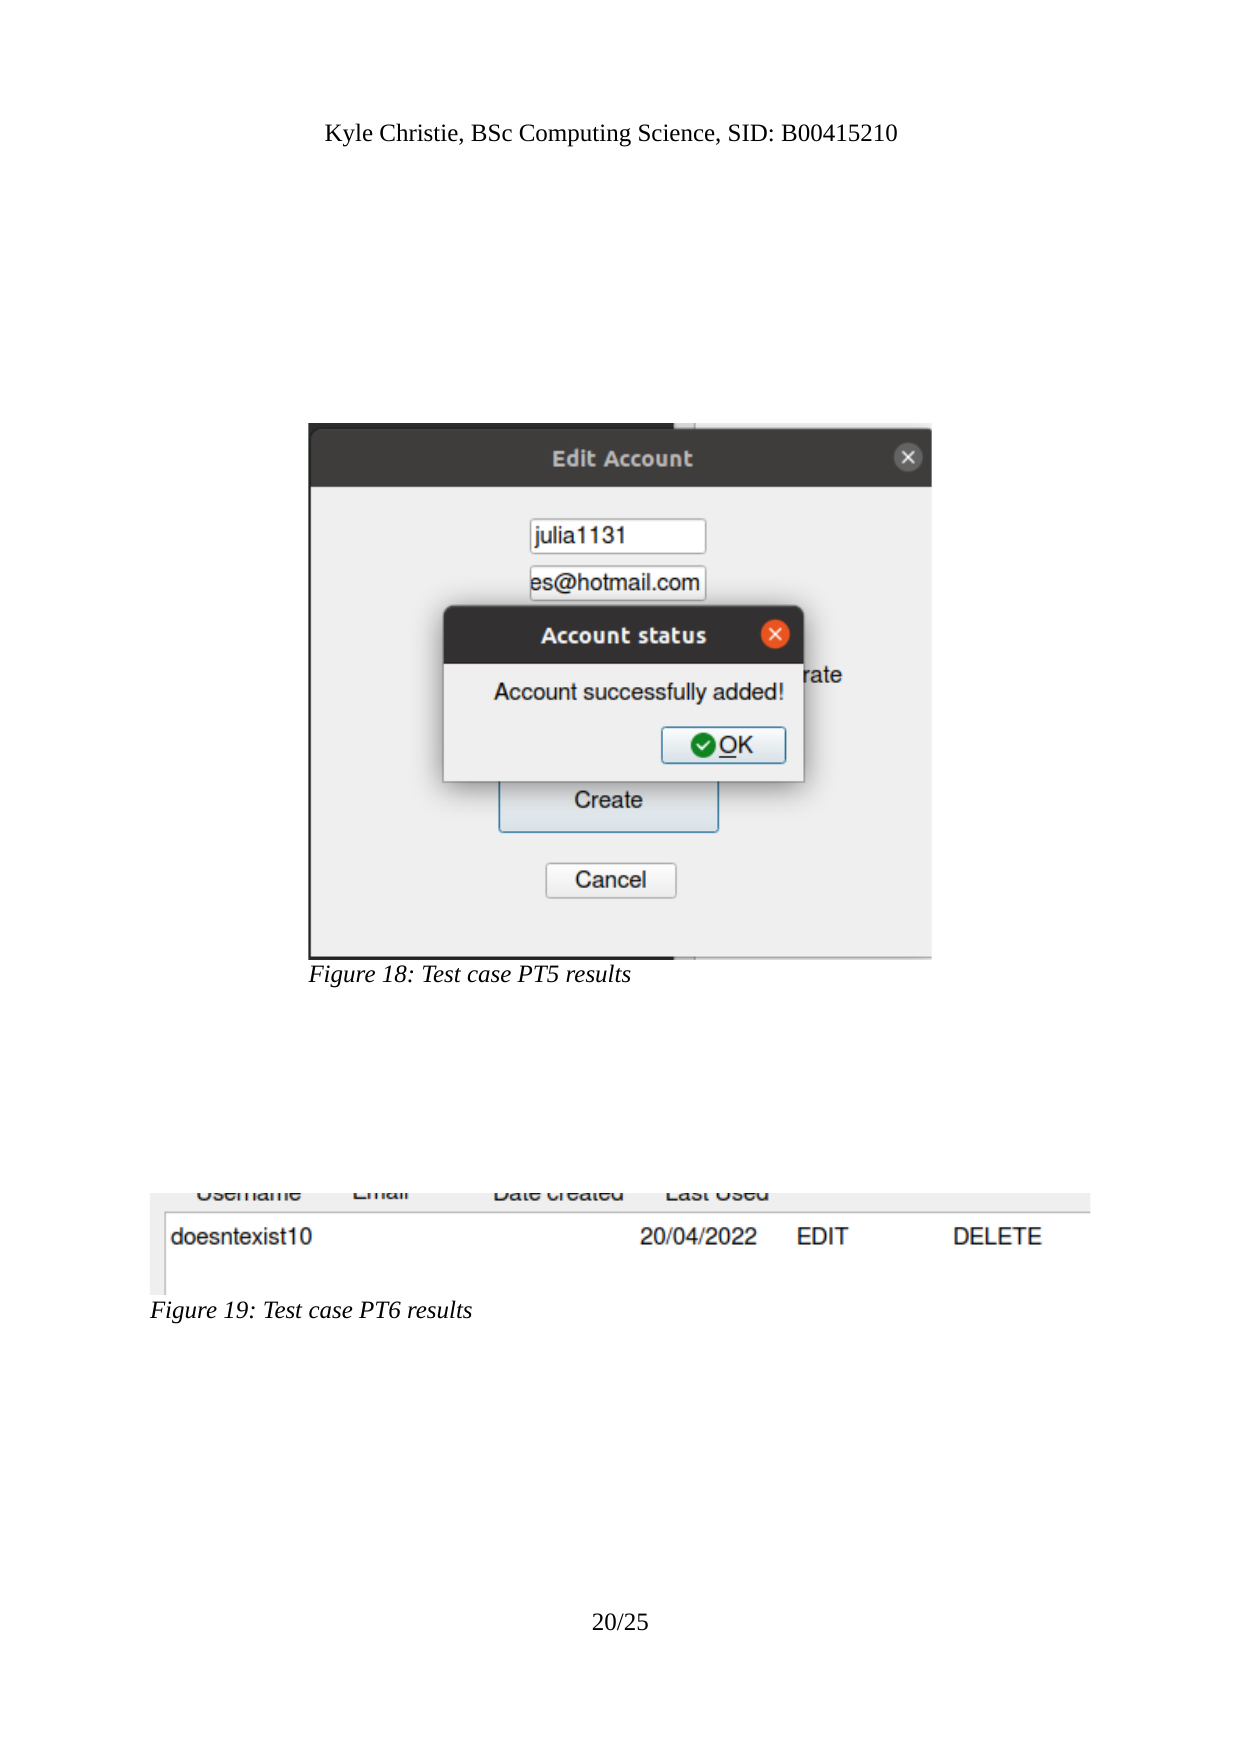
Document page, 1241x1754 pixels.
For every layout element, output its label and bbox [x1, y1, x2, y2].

picture [308, 423, 932, 960]
picture [149, 1193, 1091, 1295]
